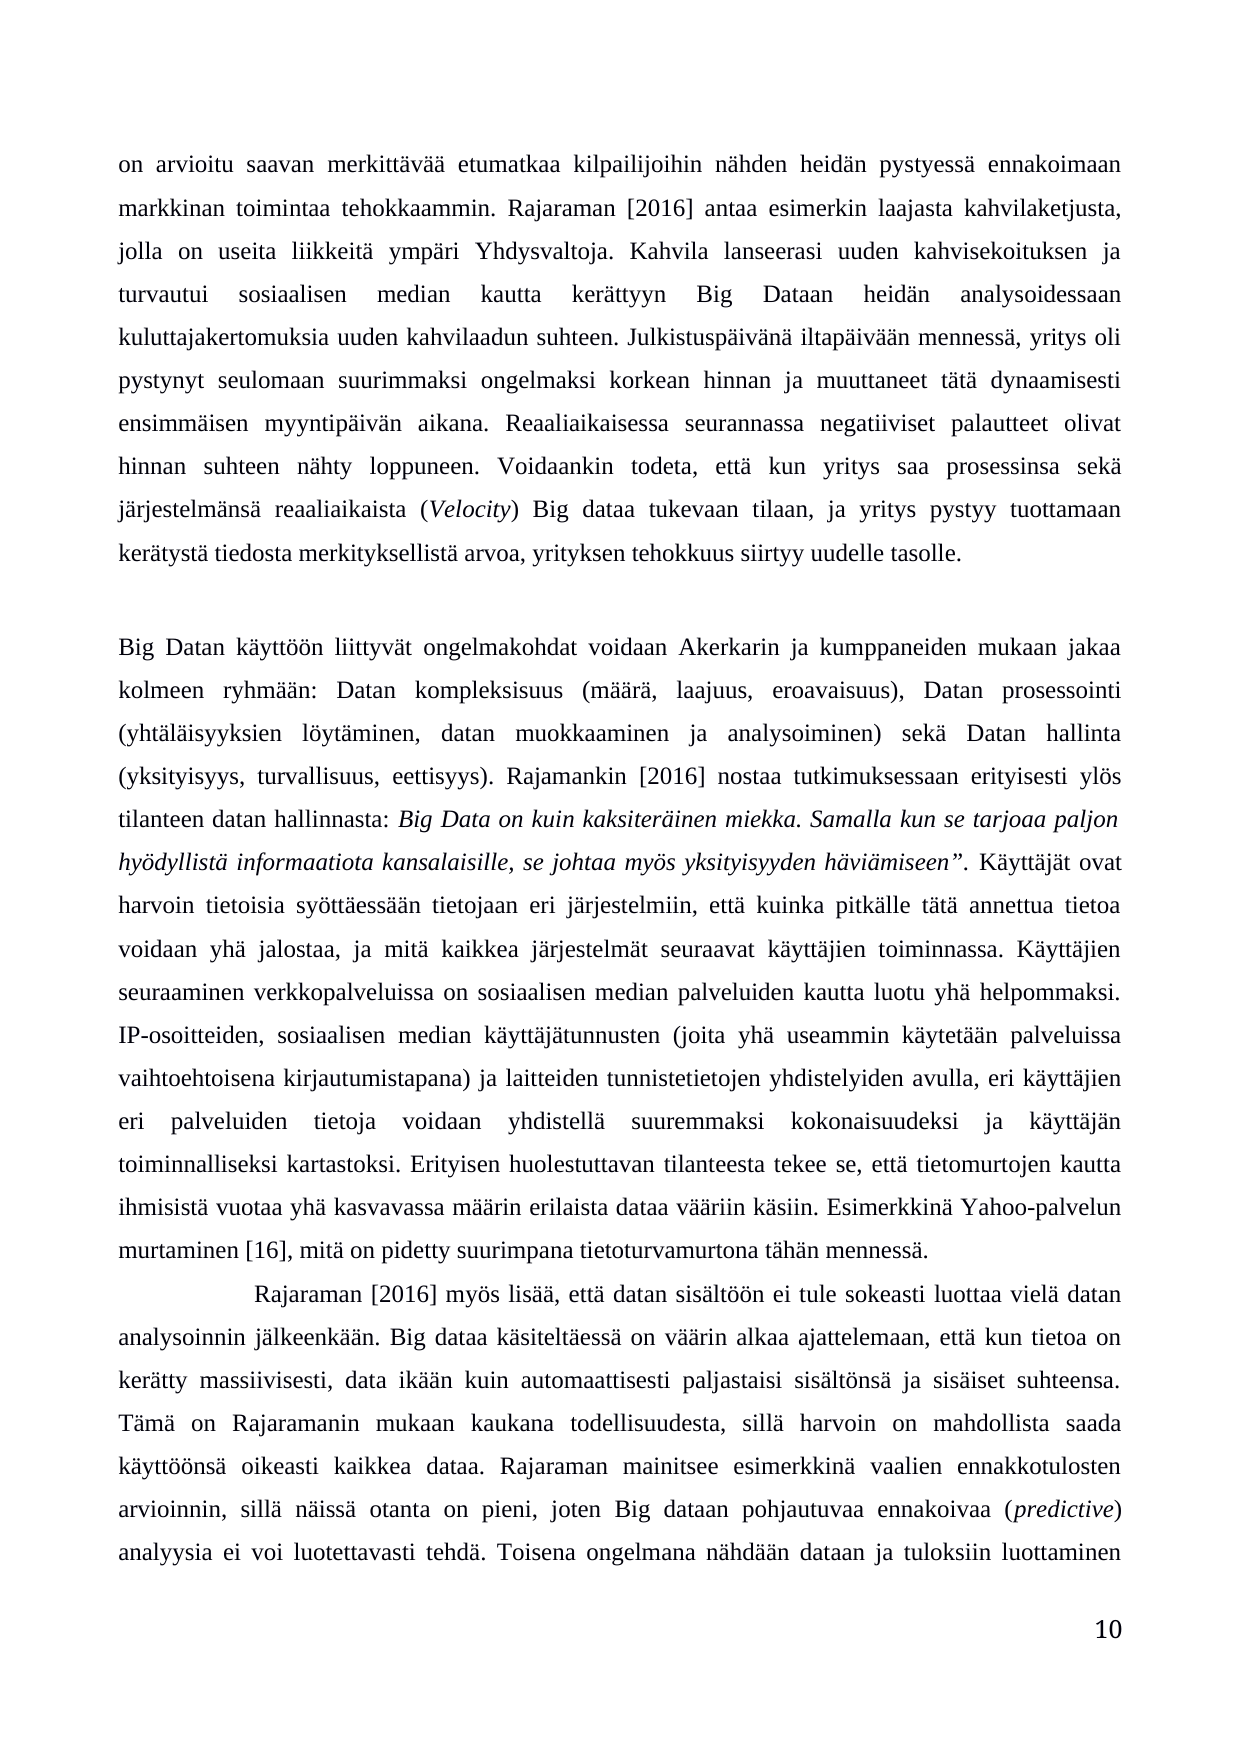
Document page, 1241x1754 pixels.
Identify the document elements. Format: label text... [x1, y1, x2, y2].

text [118, 1279, 1122, 1566]
text Big Datan käyttöön liittyvät ongelmakohdat voidaan Akerkarin ja kumppaneiden mukaan jakaa kolmeen ryhmään: Datan kompleksisuus (määrä, laajuus, eroavaisuus), Datan prosessointi (yhtäläisyyksien löytäminen, datan muokkaaminen ja analysoiminen) sekä Datan hallinta (yksityisyys, turvallisuus, eettisyys). Rajamankin [2016] nostaa tutkimuksessaan erityisesti ylös tilanteen datan hallinnasta: Big Data on kuin kaksiteräinen miekka. Samalla kun se tarjoaa paljon hyödyllistä informaatiota kansalaisille, se johtaa myös yksityisyyden häviämiseen”. Käyttäjät ovat harvoin tietoisia syöttäessään tietojaan eri järjestelmiin, että kuinka pitkälle tätä annettua tietoa voidaan yhä jalostaa, ja mitä kaikkea järjestelmät seuraavat käyttäjien toiminnassa. Käyttäjien seuraaminen verkkopalveluissa on sosiaalisen median palveluiden kautta luotu yhä helpommaksi. IP-osoitteiden, sosiaalisen median käyttäjätunnusten (joita yhä useammin käytetään palveluissa vaihtoehtoisena kirjautumistapana) ja laitteiden tunnistetietojen yhdistelyiden avulla, eri käyttäjien eri palveluiden tietoja voidaan yhdistellä suuremmaksi kokonaisuudeksi ja käyttäjän toiminnalliseksi kartastoksi. Erityisen huolestuttavan tilanteesta tekee se, että tietomurtojen kautta ihmisistä vuotaa yhä kasvavassa määrin erilaista dataa vääriin käsiin. Esimerkkinä Yahoo-palvelun murtaminen [16], mitä on pidetty suurimpana tietoturvamurtona tähän mennessä. [118, 632, 1122, 1264]
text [118, 149, 1122, 566]
